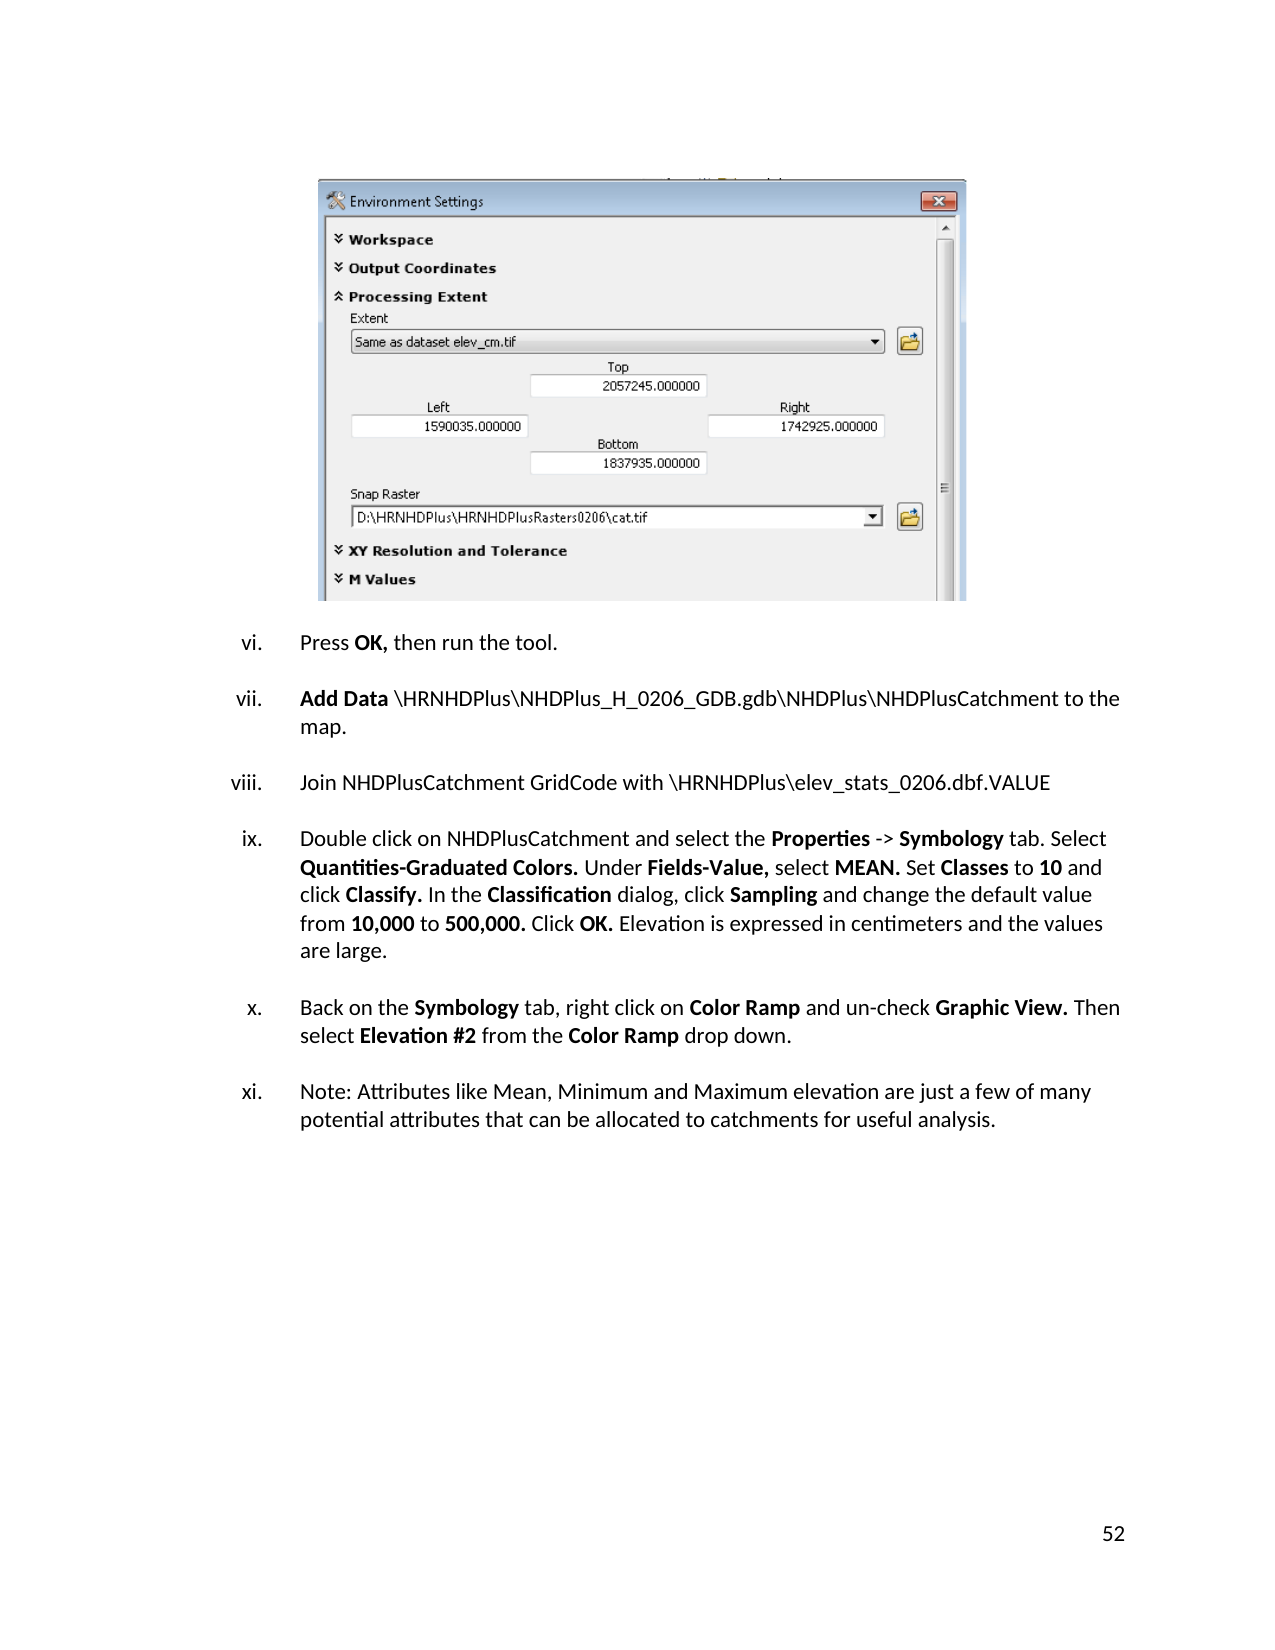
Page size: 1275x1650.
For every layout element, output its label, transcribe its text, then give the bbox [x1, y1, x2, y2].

list Back on the Symbology tab, right click on Color Ramp and un-check Graphic View. Then select Elevation #2 from the Color Ramp drop down. [262, 993, 1125, 1049]
list Join NHDPlusCatchment GridCode with \HRNHDPlus\elev_stats_0206.dbf.VALUE [262, 768, 1125, 797]
list Add Data \HRNHDPlus\NHDPlus_H_0206_GDB.gdb\NHDPlus\NHDPlusCatchment to the map. [262, 684, 1125, 741]
list Note: Attributes like Mean, Minimum and Maximum elevation are just a few of many potential attributes that can be allocated to catchments for useful analysis. [262, 1077, 1125, 1133]
list Press OK, then run the tool. [262, 628, 1125, 656]
picture [318, 178, 967, 601]
list Double click on NHDPlusCatchment and select the Properties -> Symbology tab. Select Quantities-Graduated Colors. Under Fields-Value, select MEAN. Set Classes to 10 and click Classify. In the Classification dialog, click Sampling and change the default value from 10,000 to 500,000. Click OK. Elevation is expressed in centimeters and the values are large. [262, 824, 1125, 965]
